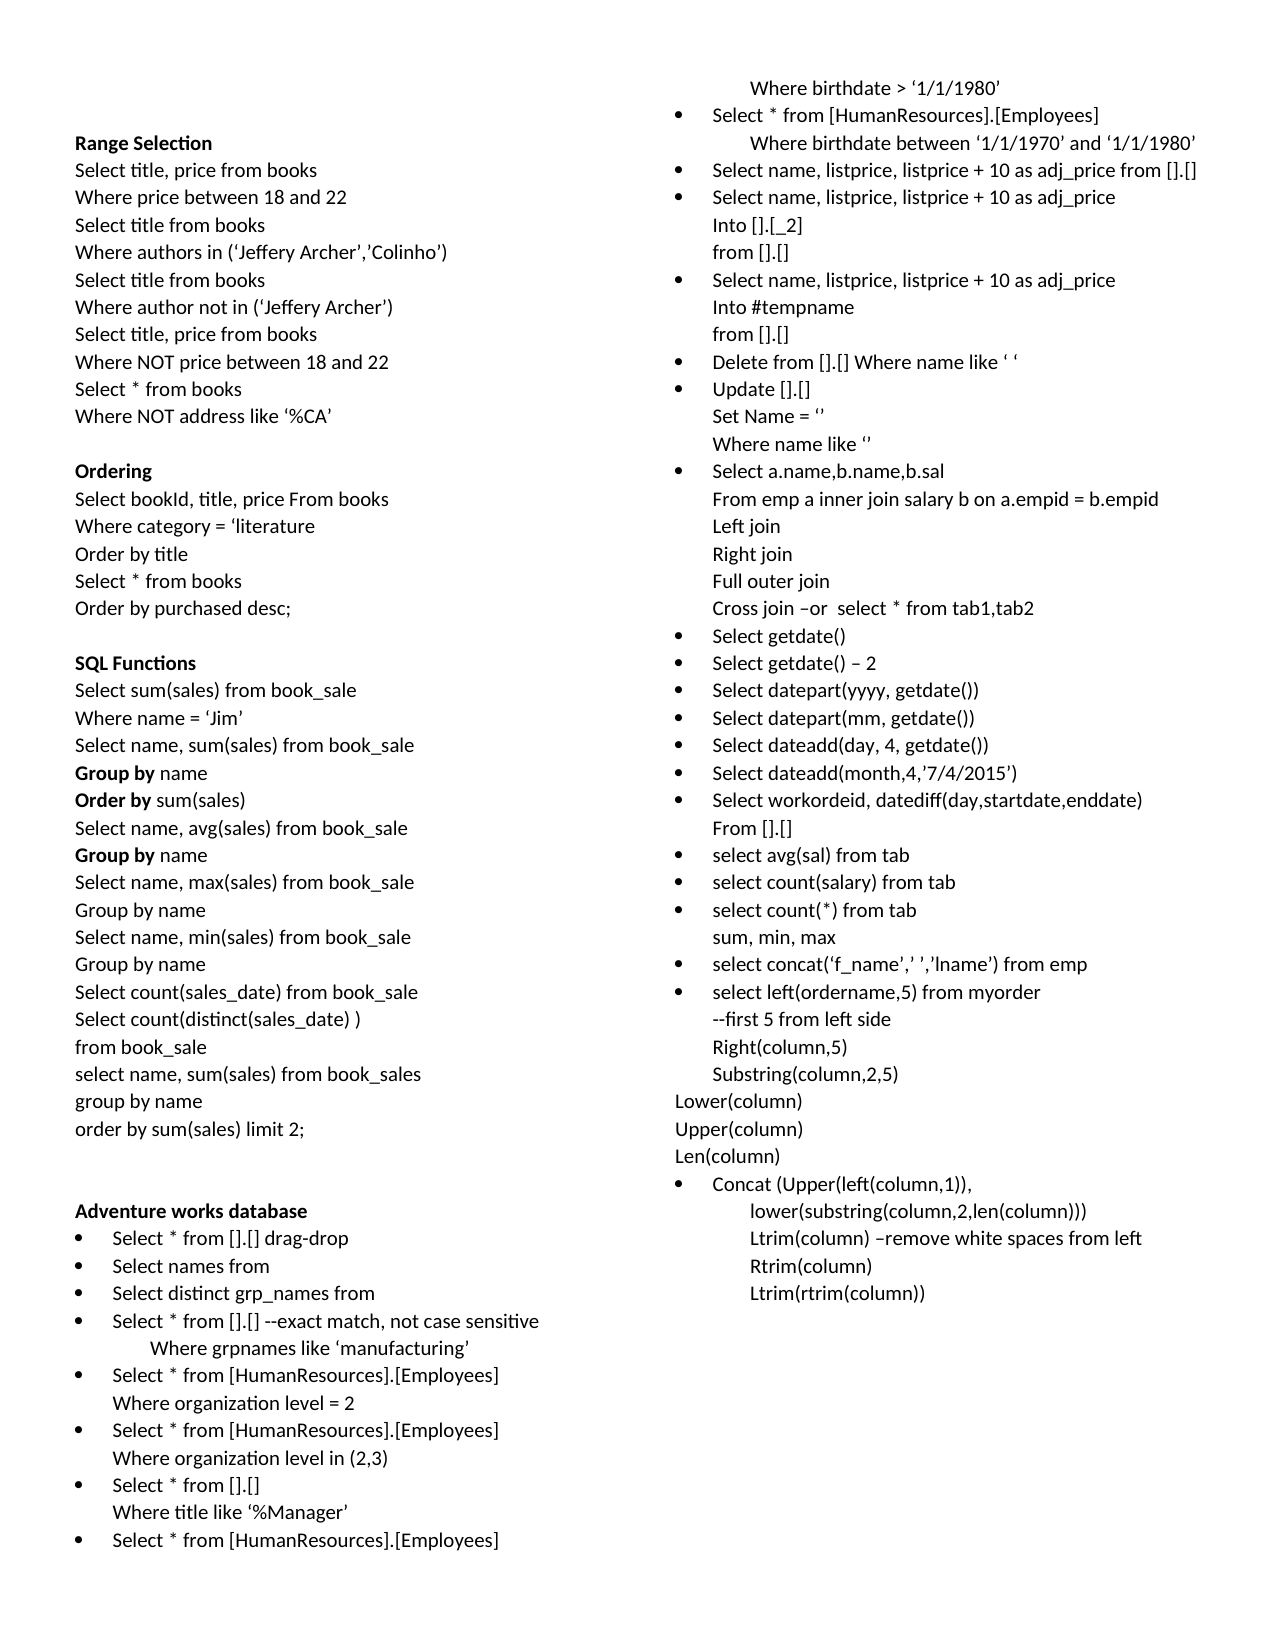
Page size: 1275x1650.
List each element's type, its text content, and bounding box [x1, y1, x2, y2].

text Select * from books [75, 568, 600, 593]
list Select dateadd(day, 4, getdate()) [675, 732, 1200, 758]
list select count(salary) from tab [675, 869, 1200, 895]
text from [].[] [675, 322, 1200, 347]
text from [].[] [675, 239, 1200, 265]
list Full outer join [712, 568, 1200, 593]
list Select * from [HumanResources].[Employees] [75, 1417, 600, 1443]
text Adventure works database [75, 1198, 600, 1224]
text Order by title [75, 541, 600, 566]
list Select * from [].[] [75, 1472, 600, 1498]
list Select * from [HumanResources].[Employees] [75, 1363, 600, 1388]
text Where name = ‘Jim’ [75, 705, 600, 731]
list Right join [712, 541, 1200, 566]
list Select workordeid, datediff(day,startdate,enddate) [675, 787, 1200, 813]
text Where birthdate between ‘1/1/1970’ and ‘1/1/1980’ [675, 130, 1200, 155]
text Rtrim(column) [750, 1253, 1200, 1278]
text Order by sum(sales) [75, 787, 600, 813]
text Into [].[_2] [675, 212, 1200, 237]
text Group by name [75, 760, 600, 785]
list Select datepart(yyyy, getdate()) [675, 678, 1200, 703]
list Select * from [].[] drag-drop [75, 1226, 600, 1251]
list Select dateadd(month,4,’7/4/2015’) [675, 760, 1200, 785]
list Left join [712, 513, 1200, 539]
text Ordering [75, 458, 600, 484]
text Select * from books [75, 376, 600, 402]
list Select getdate() – 2 [675, 650, 1200, 676]
text Select bookId, title, price From books [75, 486, 600, 511]
text Select name, sum(sales) from book_sale [75, 732, 600, 758]
list Select * from [].[] --exact match, not case sensitive [75, 1308, 600, 1333]
text Select name, avg(sales) from book_sale [75, 815, 600, 840]
text Where organization level = 2 [75, 1390, 600, 1415]
text Select count(sales_date) from book_sale [75, 979, 600, 1004]
list select avg(sal) from tab [675, 842, 1200, 867]
text Select title, price from books [75, 157, 600, 183]
text Select name, max(sales) from book_sale [75, 869, 600, 895]
list From emp a inner join salary b on a.empid = b.empid [712, 486, 1200, 511]
text lower(substring(column,2,len(column))) [675, 1198, 1200, 1224]
list select concat(‘f_name’,’ ’,’lname’) from emp [675, 952, 1200, 977]
text Len(column) [675, 1143, 1200, 1169]
text Ltrim(column) –remove white spaces from left [750, 1226, 1200, 1251]
text Group by name [75, 952, 600, 977]
list Select name, listprice, listprice + 10 as adj_price [675, 267, 1200, 292]
list Cross join –or select * from tab1,tab2 [712, 596, 1200, 621]
text Select name, min(sales) from book_sale [75, 924, 600, 950]
text Select title from books [75, 212, 600, 237]
text Right(column,5) [712, 1034, 1200, 1059]
list Select * from [HumanResources].[Employees] [75, 1527, 600, 1552]
text Select title, price from books [75, 322, 600, 347]
text --first 5 from left side [712, 1006, 1200, 1032]
text SQL Functions [75, 650, 600, 676]
text select name, sum(sales) from book_sales [75, 1061, 600, 1087]
list Delete from [].[] Where name like ‘ ‘ [675, 349, 1200, 374]
list select count(*) from tab [675, 897, 1200, 922]
list Select a.name,b.name,b.sal [675, 458, 1200, 484]
text from book_sale [75, 1034, 600, 1059]
text Lower(column) [675, 1089, 1200, 1114]
text sum, min, max [712, 924, 1200, 950]
list Select names from [75, 1253, 600, 1278]
text Range Selection [75, 130, 600, 155]
text group by name [75, 1089, 600, 1114]
text Where author not in (‘Jeffery Archer’) [75, 294, 600, 319]
text Upper(column) [675, 1116, 1200, 1141]
text Select sum(sales) from book_sale [75, 678, 600, 703]
text Where authors in (‘Jeffery Archer’,’Colinho’) [75, 239, 600, 265]
list Select datepart(mm, getdate()) [675, 705, 1200, 731]
list select left(ordername,5) from myorder [675, 979, 1200, 1004]
text Where organization level in (2,3) [75, 1445, 600, 1470]
text Group by name [75, 897, 600, 922]
text Where category = ‘literature [75, 513, 600, 539]
text Where grpnames like ‘manufacturing’ [112, 1335, 600, 1361]
text Where title like ‘%Manager’ [75, 1499, 600, 1525]
text Where name like ‘’ [675, 431, 1200, 457]
list Concat (Upper(left(column,1)), [675, 1171, 1200, 1196]
text Where NOT price between 18 and 22 [75, 349, 600, 374]
text From [].[] [675, 815, 1200, 840]
text Set Name = ‘’ [675, 404, 1200, 429]
text order by sum(sales) limit 2; [75, 1116, 600, 1141]
list Select name, listprice, listprice + 10 as adj_price from [].[] [675, 157, 1200, 183]
text Group by name [75, 842, 600, 867]
list Select name, listprice, listprice + 10 as adj_price [675, 184, 1200, 210]
text Into #tempname [675, 294, 1200, 319]
text Order by purchased desc; [75, 596, 600, 621]
text Where birthdate > ‘1/1/1980’ [675, 75, 1200, 100]
text Ltrim(rtrim(column)) [750, 1280, 1200, 1306]
text Where NOT address like ‘%CA’ [75, 404, 600, 429]
list Select * from [HumanResources].[Employees] [675, 102, 1200, 128]
text Substring(column,2,5) [712, 1061, 1200, 1087]
text Select count(distinct(sales_date) ) [75, 1006, 600, 1032]
list Update [].[] [675, 376, 1200, 402]
list Select distinct grp_names from [75, 1280, 600, 1306]
text Select title from books [75, 267, 600, 292]
list Select getdate() [675, 623, 1200, 648]
text Where price between 18 and 22 [75, 184, 600, 210]
